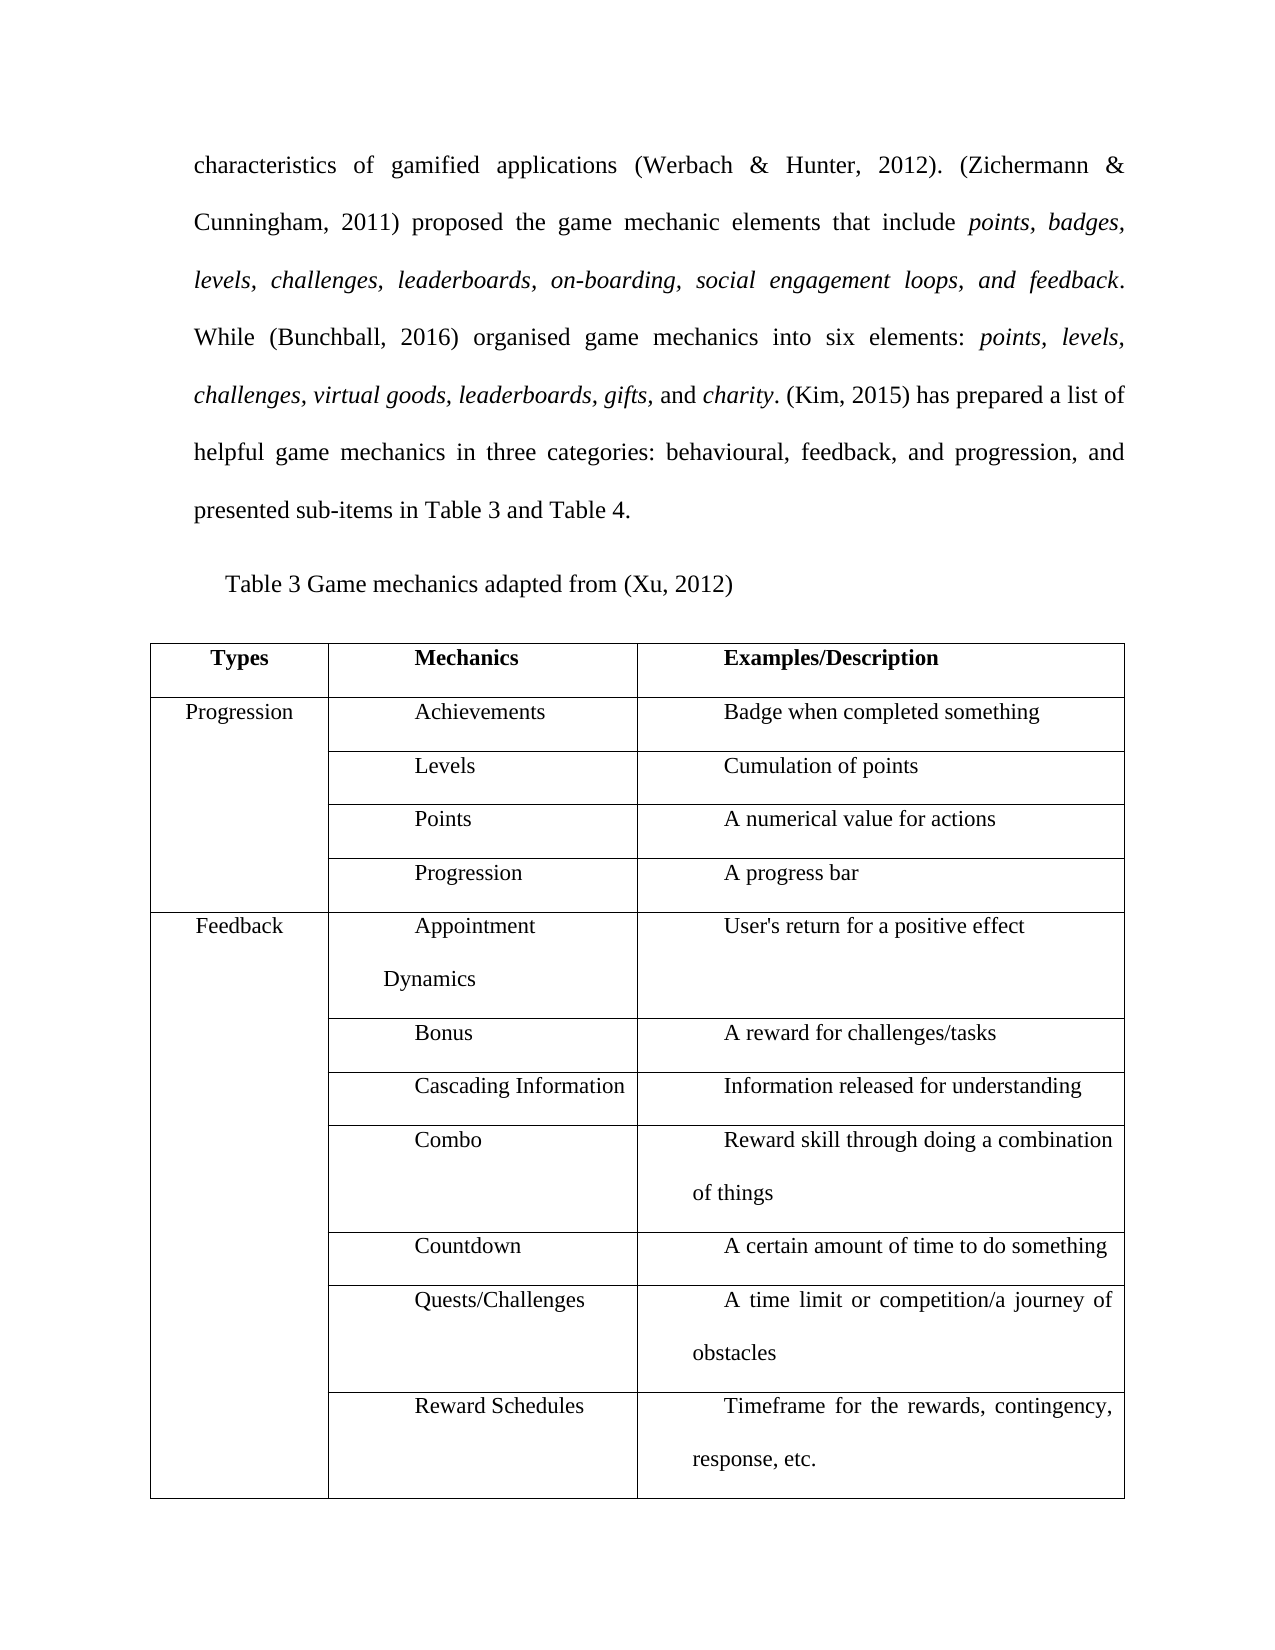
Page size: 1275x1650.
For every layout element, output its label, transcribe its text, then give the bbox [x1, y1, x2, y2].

table_header Examples/Description [638, 644, 1124, 697]
table_cell Progression [329, 859, 637, 912]
table_header Types [151, 644, 328, 697]
table_cell A certain amount of time to do something [638, 1233, 1124, 1285]
table_cell A reward for challenges/tasks [638, 1019, 1124, 1072]
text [194, 150, 1125, 524]
table_cell Badge when completed something [638, 698, 1124, 751]
table_cell A numerical value for actions [638, 805, 1124, 858]
table_cell A progress bar [638, 859, 1124, 912]
table_cell Feedback [151, 913, 328, 1498]
table_cell Reward skill through doing a combination of things [638, 1126, 1124, 1232]
table_cell User's return for a positive effect [638, 913, 1124, 1018]
table_cell Bonus [329, 1019, 637, 1072]
table_cell Cumulation of points [638, 752, 1124, 804]
table_header Mechanics [329, 644, 637, 697]
table_cell Cascading Information [329, 1073, 637, 1125]
table_cell Achievements [329, 698, 637, 751]
table_cell Countdown [329, 1233, 637, 1285]
table_cell Information released for understanding [638, 1073, 1124, 1125]
table_cell Points [329, 805, 637, 858]
table_cell Timeframe for the rewards, contingency, response, etc. [638, 1393, 1124, 1498]
table_cell Progression [151, 698, 328, 912]
table_cell Reward Schedules [329, 1393, 637, 1498]
table_cell Levels [329, 752, 637, 804]
table_cell A time limit or competition/a journey of obstacles [638, 1286, 1124, 1392]
text Table Game mechanics adapted from [194, 569, 1125, 598]
table_cell Combo [329, 1126, 637, 1232]
table_cell Quests/Challenges [329, 1286, 637, 1392]
table_cell Appointment Dynamics [329, 913, 637, 1018]
